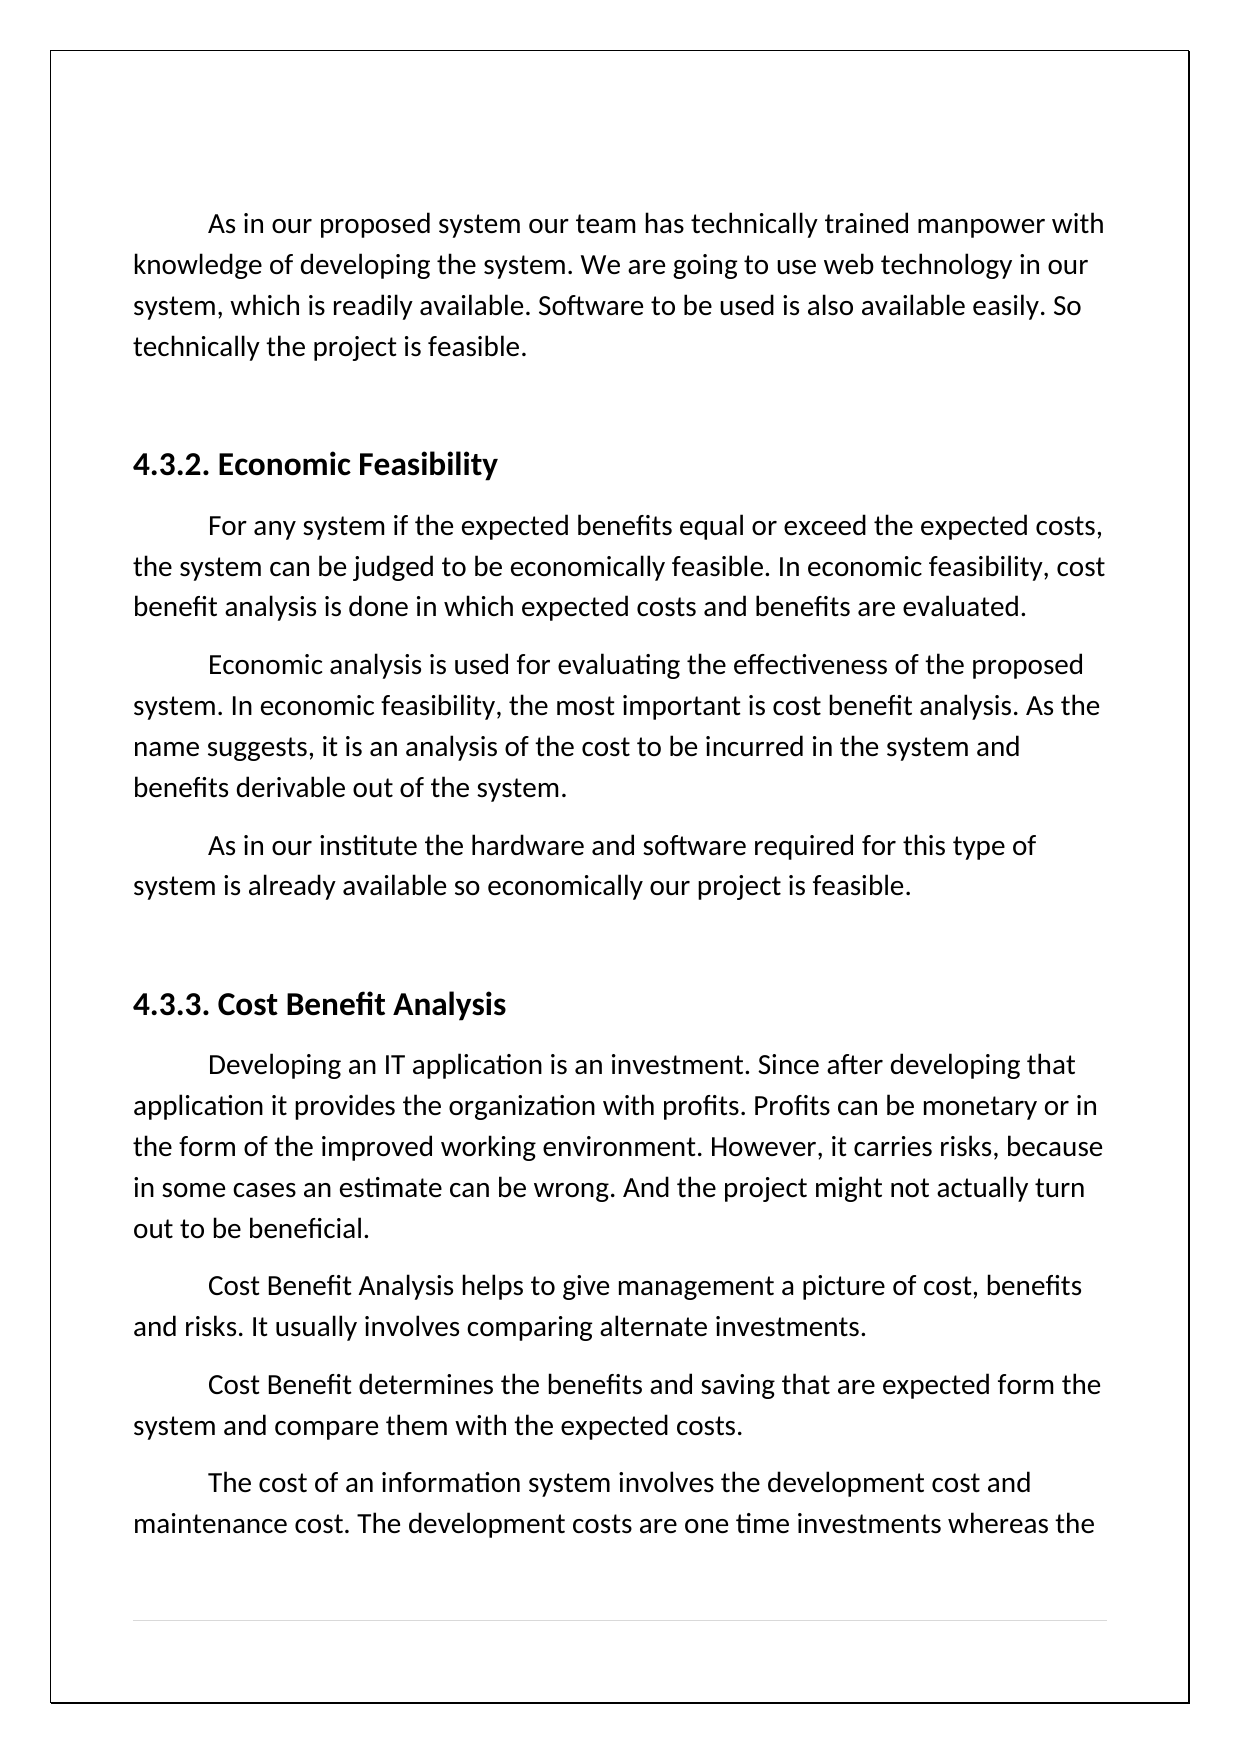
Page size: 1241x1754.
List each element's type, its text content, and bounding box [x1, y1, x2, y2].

text Cost Benefit determines the benefits and saving that are expected form the system and compare them with the expected costs. [133, 1366, 1107, 1443]
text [133, 1464, 1107, 1541]
text 4.3.2. Economic Feasibility [133, 443, 1107, 484]
text Cost Benefit Analysis helps to give management a picture of cost, benefits and risks. It usually involves comparing alternate investments. [133, 1267, 1107, 1344]
text As in our institute the hardware and software required for this type of system is already available so economically our project is feasible. [133, 827, 1107, 903]
text Developing an IT application is an investment. Since after developing that application it provides the organization with profits. Profits can be monetary or in the form of the improved working environment. However, it carries risks, because in some cases an estimate can be wrong. And the project might not actually turn out to be beneficial. [133, 1046, 1107, 1246]
text As in our proposed system our team has technically trained manpower with knowledge of developing the system. We are going to use web technology in our system, which is readily available. Software to be used is also available easily. So technically the project is feasible. [133, 205, 1107, 364]
text Economic analysis is used for evaluating the effectiveness of the proposed system. In economic feasibility, the most important is cost benefit analysis. As the name suggests, it is an analysis of the cost to be incurred in the system and benefits derivable out of the system. [133, 646, 1107, 804]
text 4.3.3. Cost Benefit Analysis [133, 983, 1107, 1023]
text For any system if the expected benefits equal or exceed the expected costs, the system can be judged to be economically feasible. In economic feasibility, cost benefit analysis is done in which expected costs and benefits are evaluated. [133, 507, 1107, 624]
